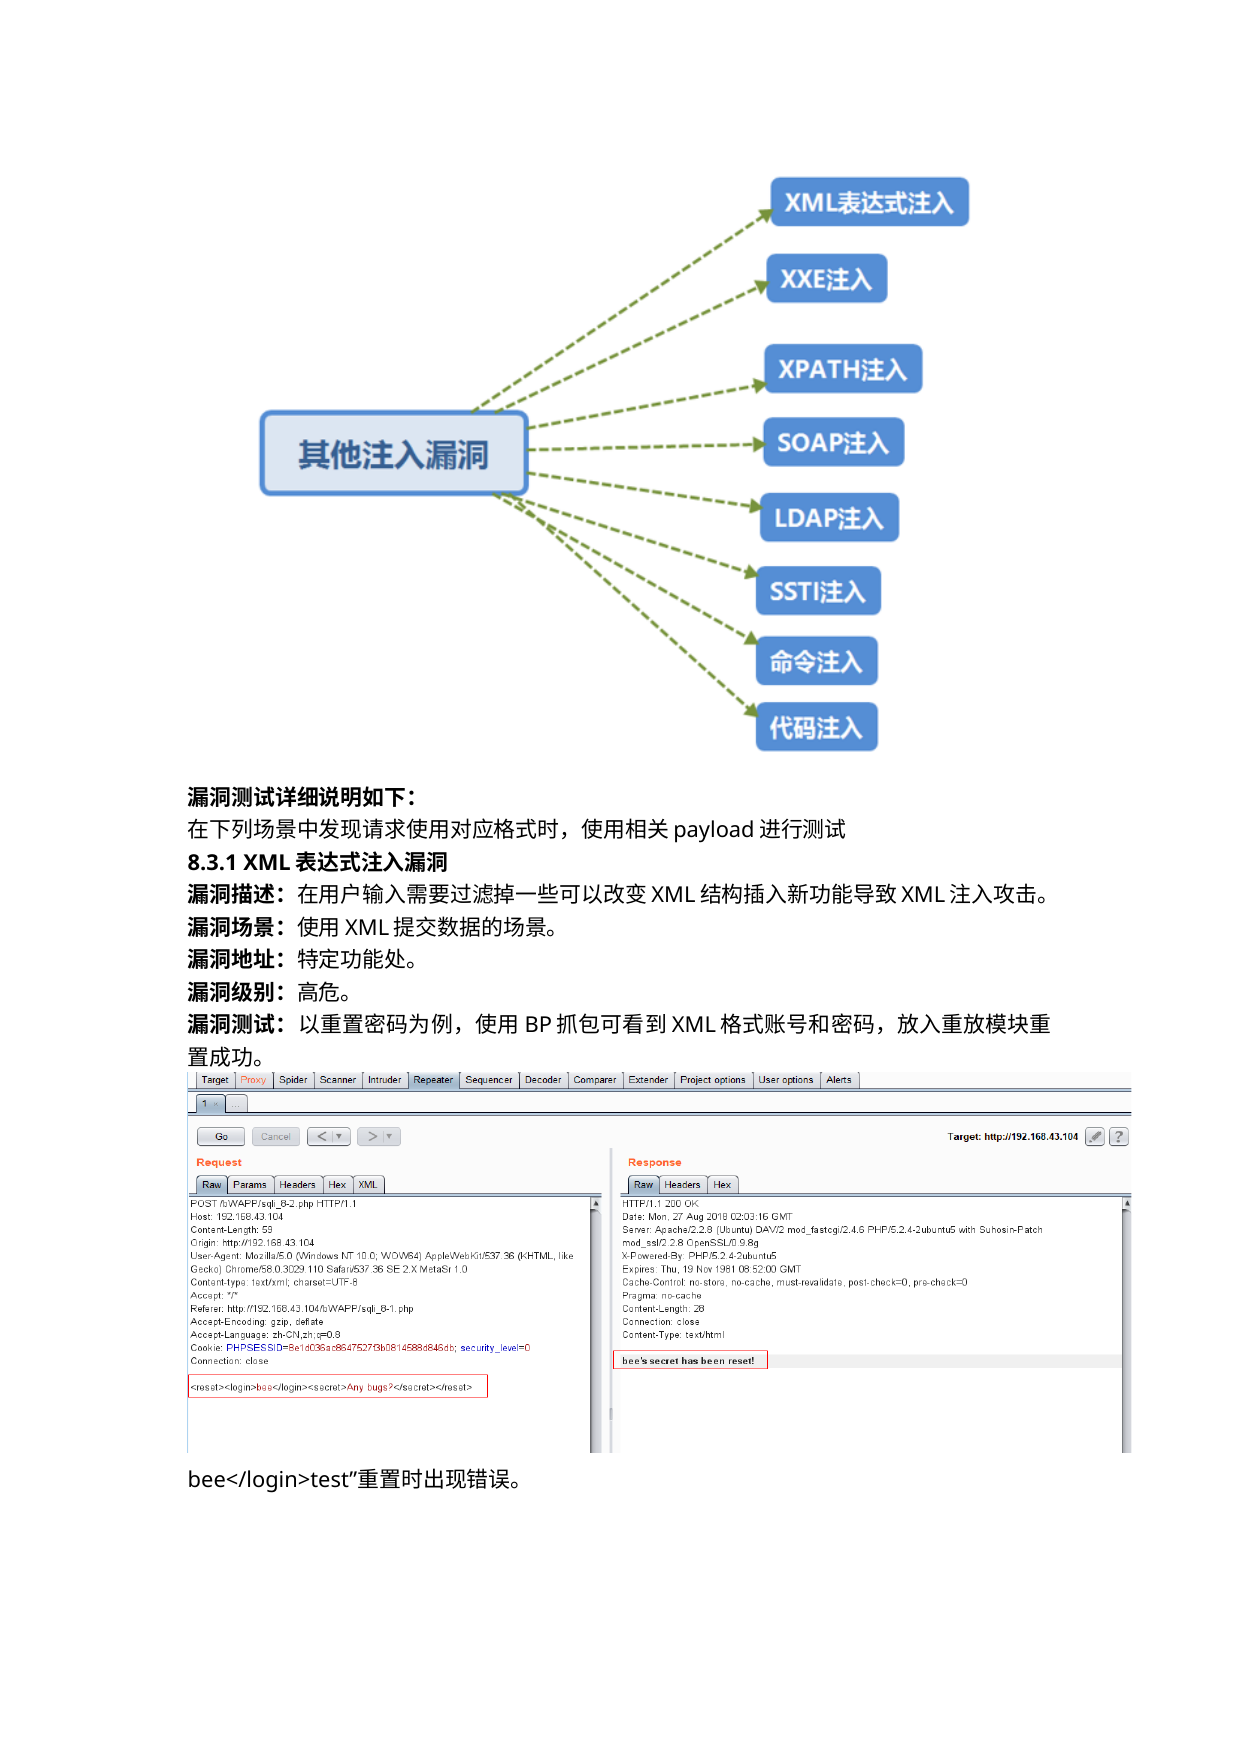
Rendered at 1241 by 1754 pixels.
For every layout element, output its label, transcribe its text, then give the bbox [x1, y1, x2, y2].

list 漏洞地址：特定功能处。 [187, 942, 1053, 974]
picture [187, 1072, 1132, 1453]
list 漏洞测试详细说明如下： [187, 779, 1053, 812]
subtitle 8.3.1 XML表达式注入漏洞 [187, 844, 1053, 877]
list 漏洞级别：高危。 [187, 974, 1053, 1007]
picture [187, 162, 1132, 765]
list 漏洞场景：使用XML提交数据的场景。 [187, 909, 1053, 942]
list 在下列场景中发现请求使用对应格式时，使用相关payload进行测试 [187, 812, 1053, 844]
list bee</login>test”重置时出现错误。 [187, 1462, 1053, 1494]
list 漏洞描述：在用户输入需要过滤掉一些可以改变XML结构插入新功能导致XML注入攻击。 [187, 877, 1053, 909]
list 漏洞测试：以重置密码为例，使用BP抓包可看到XML格式账号和密码，放入重放模块重置成功。 [187, 1007, 1053, 1072]
